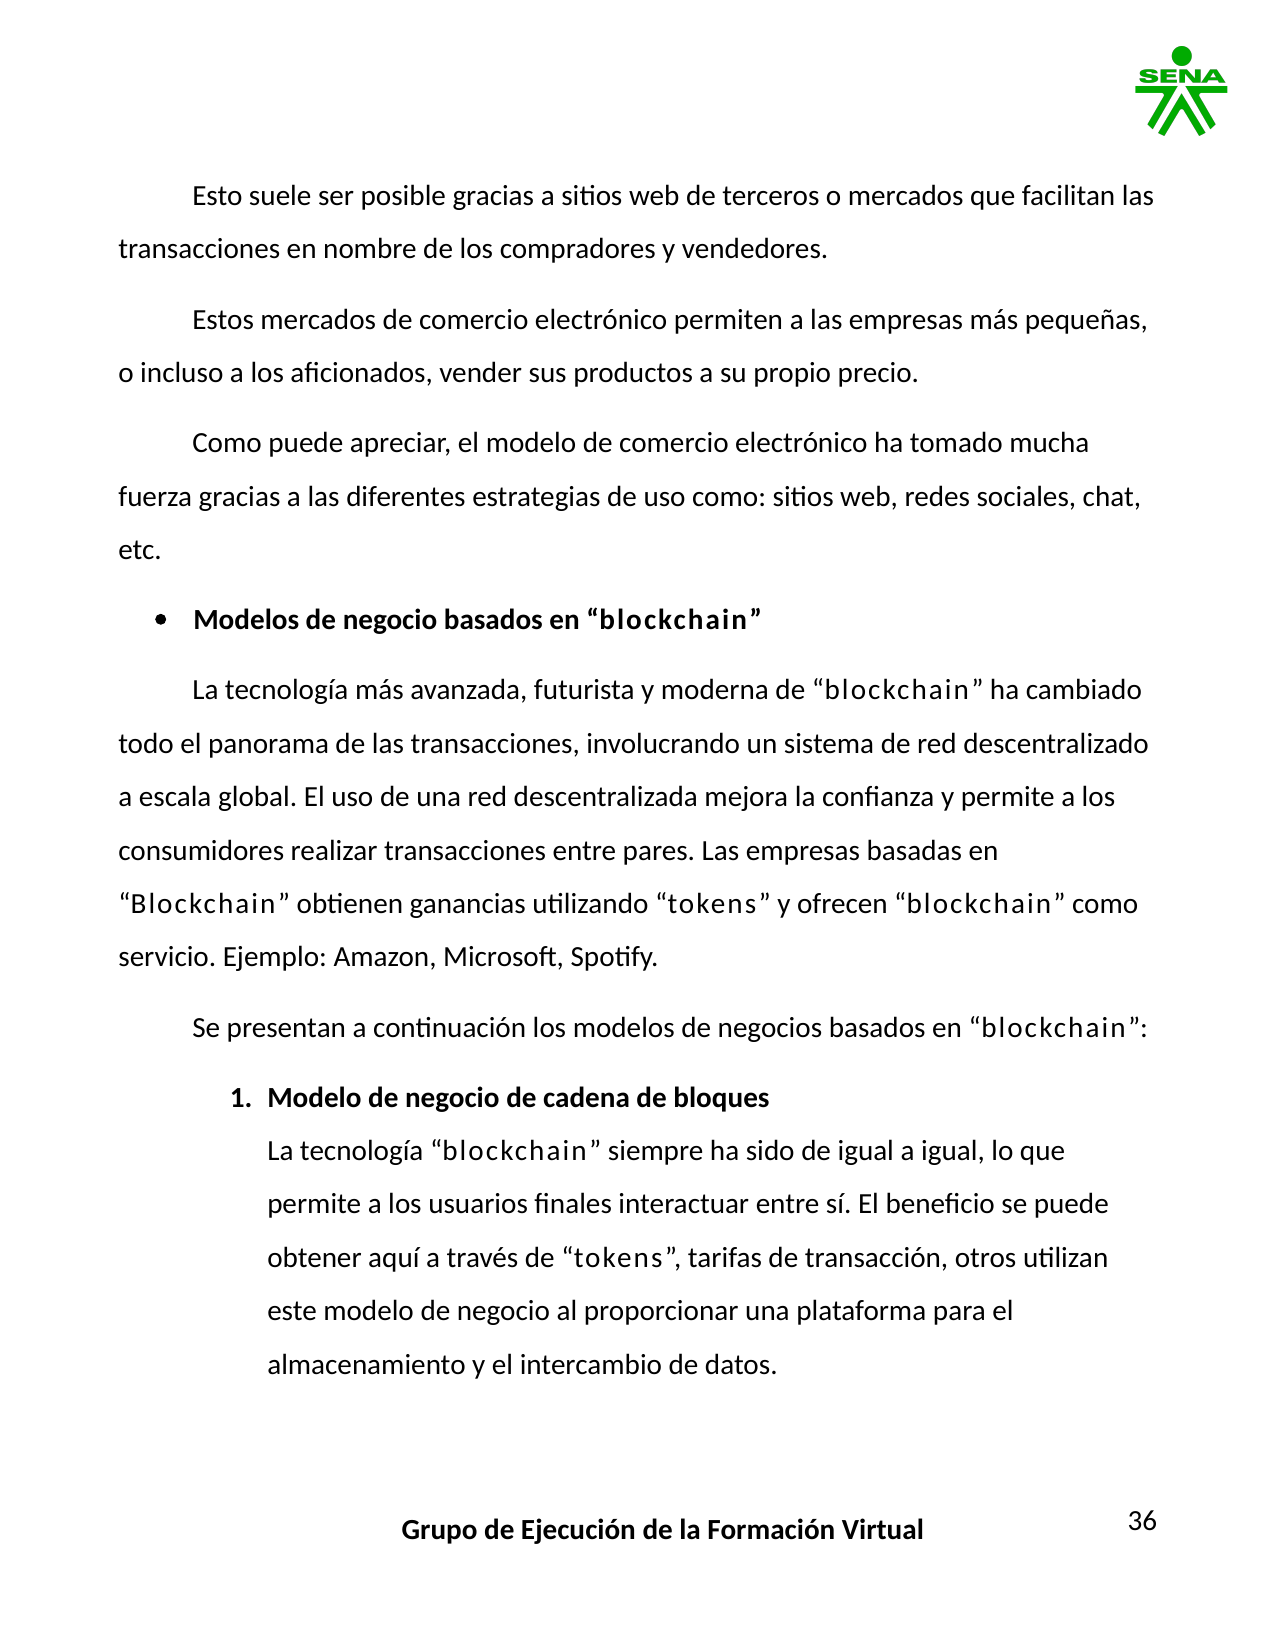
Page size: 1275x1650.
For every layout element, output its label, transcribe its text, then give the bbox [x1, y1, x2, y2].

text La tecnología más avanzada, futurista y moderna de “blockchain” ha cambiado todo el panorama de las transacciones, involucrando un sistema de red descentralizado a escala global. El uso de una red descentralizada mejora la confianza y permite a los consumidores realizar transacciones entre pares. Las empresas basadas en “Blockchain” obtienen ganancias utilizando “tokens” y ofrecen “blockchain” como servicio. Ejemplo: Amazon, Microsoft, Spotify. [118, 671, 1157, 974]
list Modelos de negocio basados en “blockchain” [156, 601, 1157, 637]
list Modelo de negocio de cadena de bloques [229, 1079, 1157, 1114]
text Se presentan a continuación los modelos de negocios basados en “blockchain”: [118, 1009, 1157, 1044]
text Estos mercados de comercio electrónico permiten a las empresas más pequeñas, o incluso a los aficionados, vender sus productos a su propio precio. [118, 301, 1157, 390]
picture [1135, 46, 1228, 136]
list La tecnología “blockchain” siempre ha sido de igual a igual, lo que permite a los usuarios finales interactuar entre sí. El beneficio se puede obtener aquí a través de “tokens”, tarifas de transacción, otros utilizan este modelo de negocio al proporcionar una plataforma para el almacenamiento y el intercambio de datos. [267, 1132, 1157, 1382]
text Esto suele ser posible gracias a sitios web de terceros o mercados que facilitan las transacciones en nombre de los compradores y vendedores. [118, 177, 1157, 266]
text Como puede apreciar, el modelo de comercio electrónico ha tomado mucha fuerza gracias a las diferentes estrategias de uso como: sitios web, redes sociales, chat, etc. [118, 424, 1157, 567]
